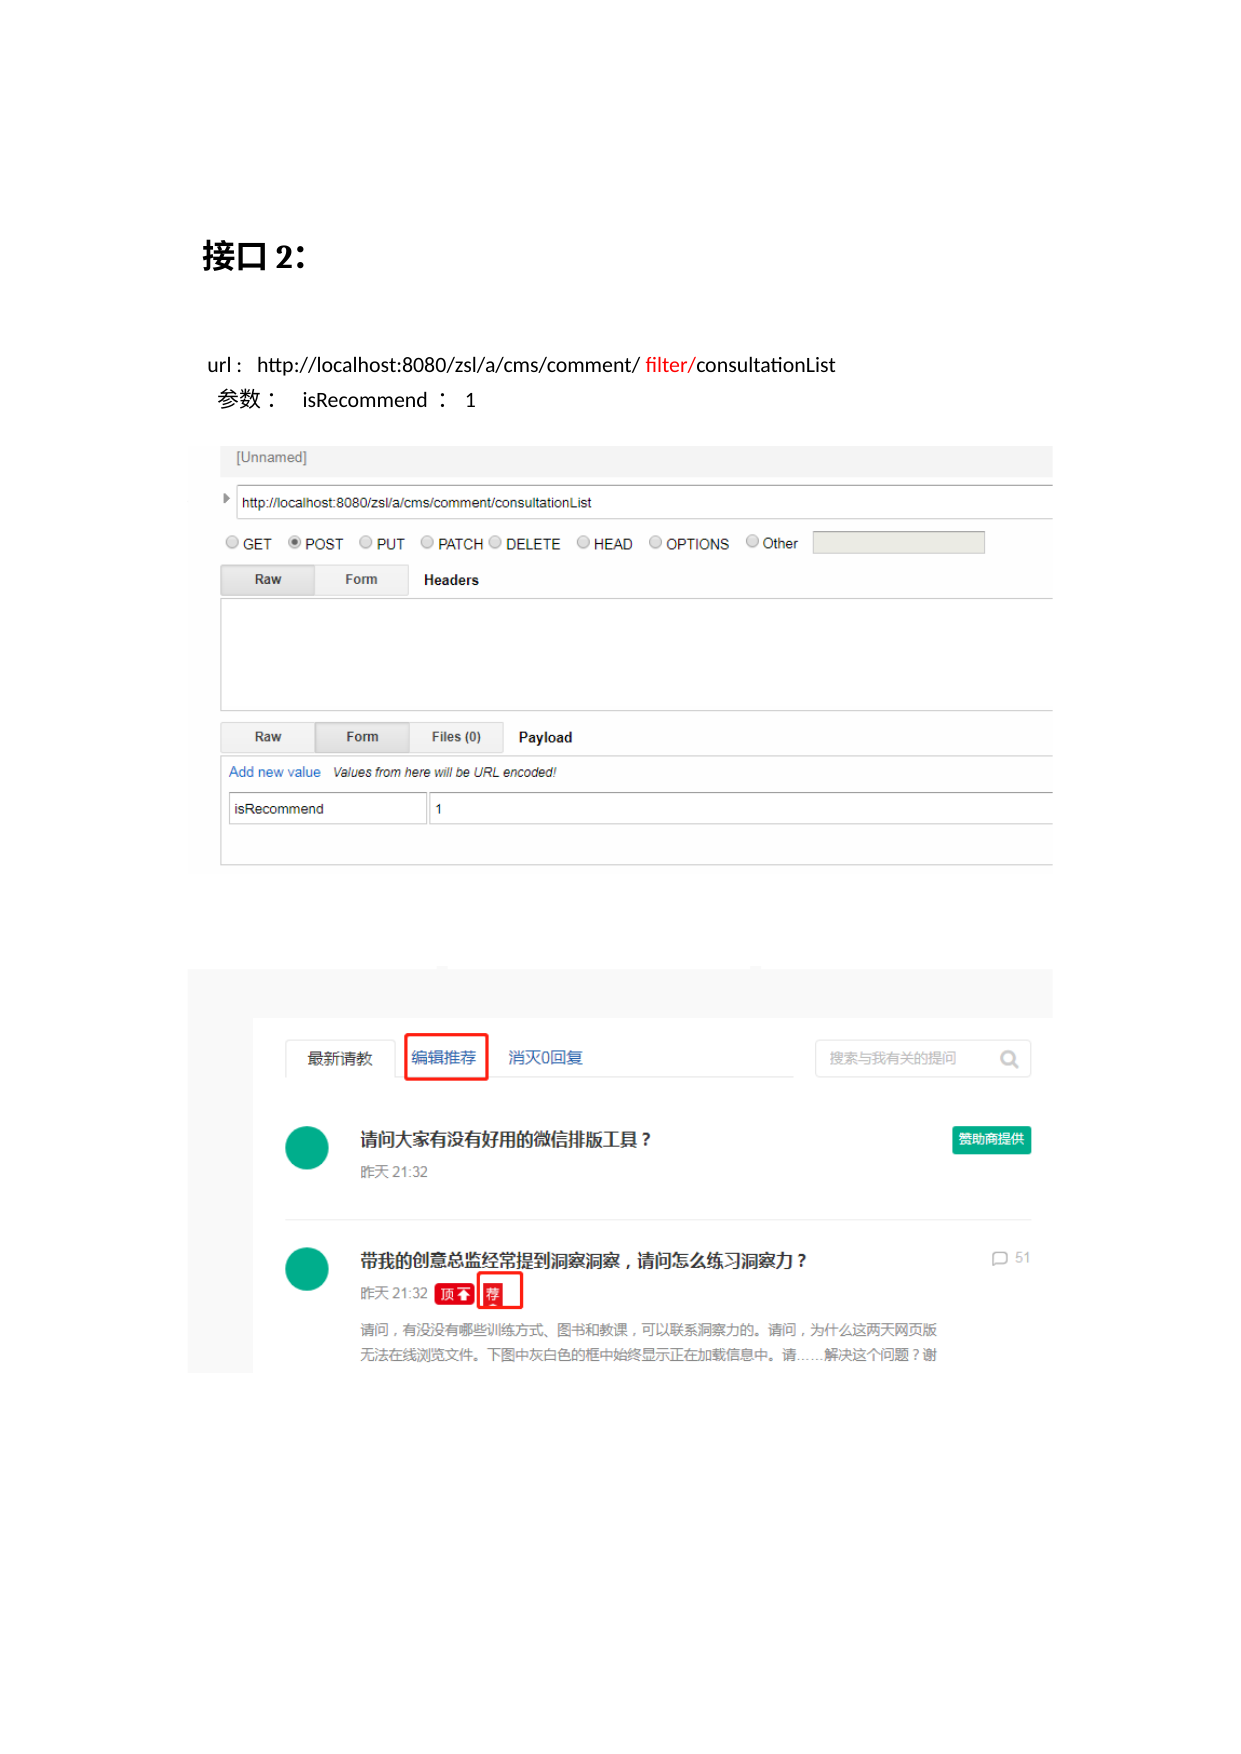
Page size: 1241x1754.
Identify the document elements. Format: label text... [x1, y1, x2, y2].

picture [187, 446, 1053, 874]
text 参数 ： isRecommend ： 1 [187, 381, 1053, 414]
text url : http://localhost:8080/zsl/a/cms/comment/ filter/consultationList [187, 349, 1053, 381]
subtitle 接口2： [187, 222, 1053, 287]
picture [187, 966, 1053, 1373]
